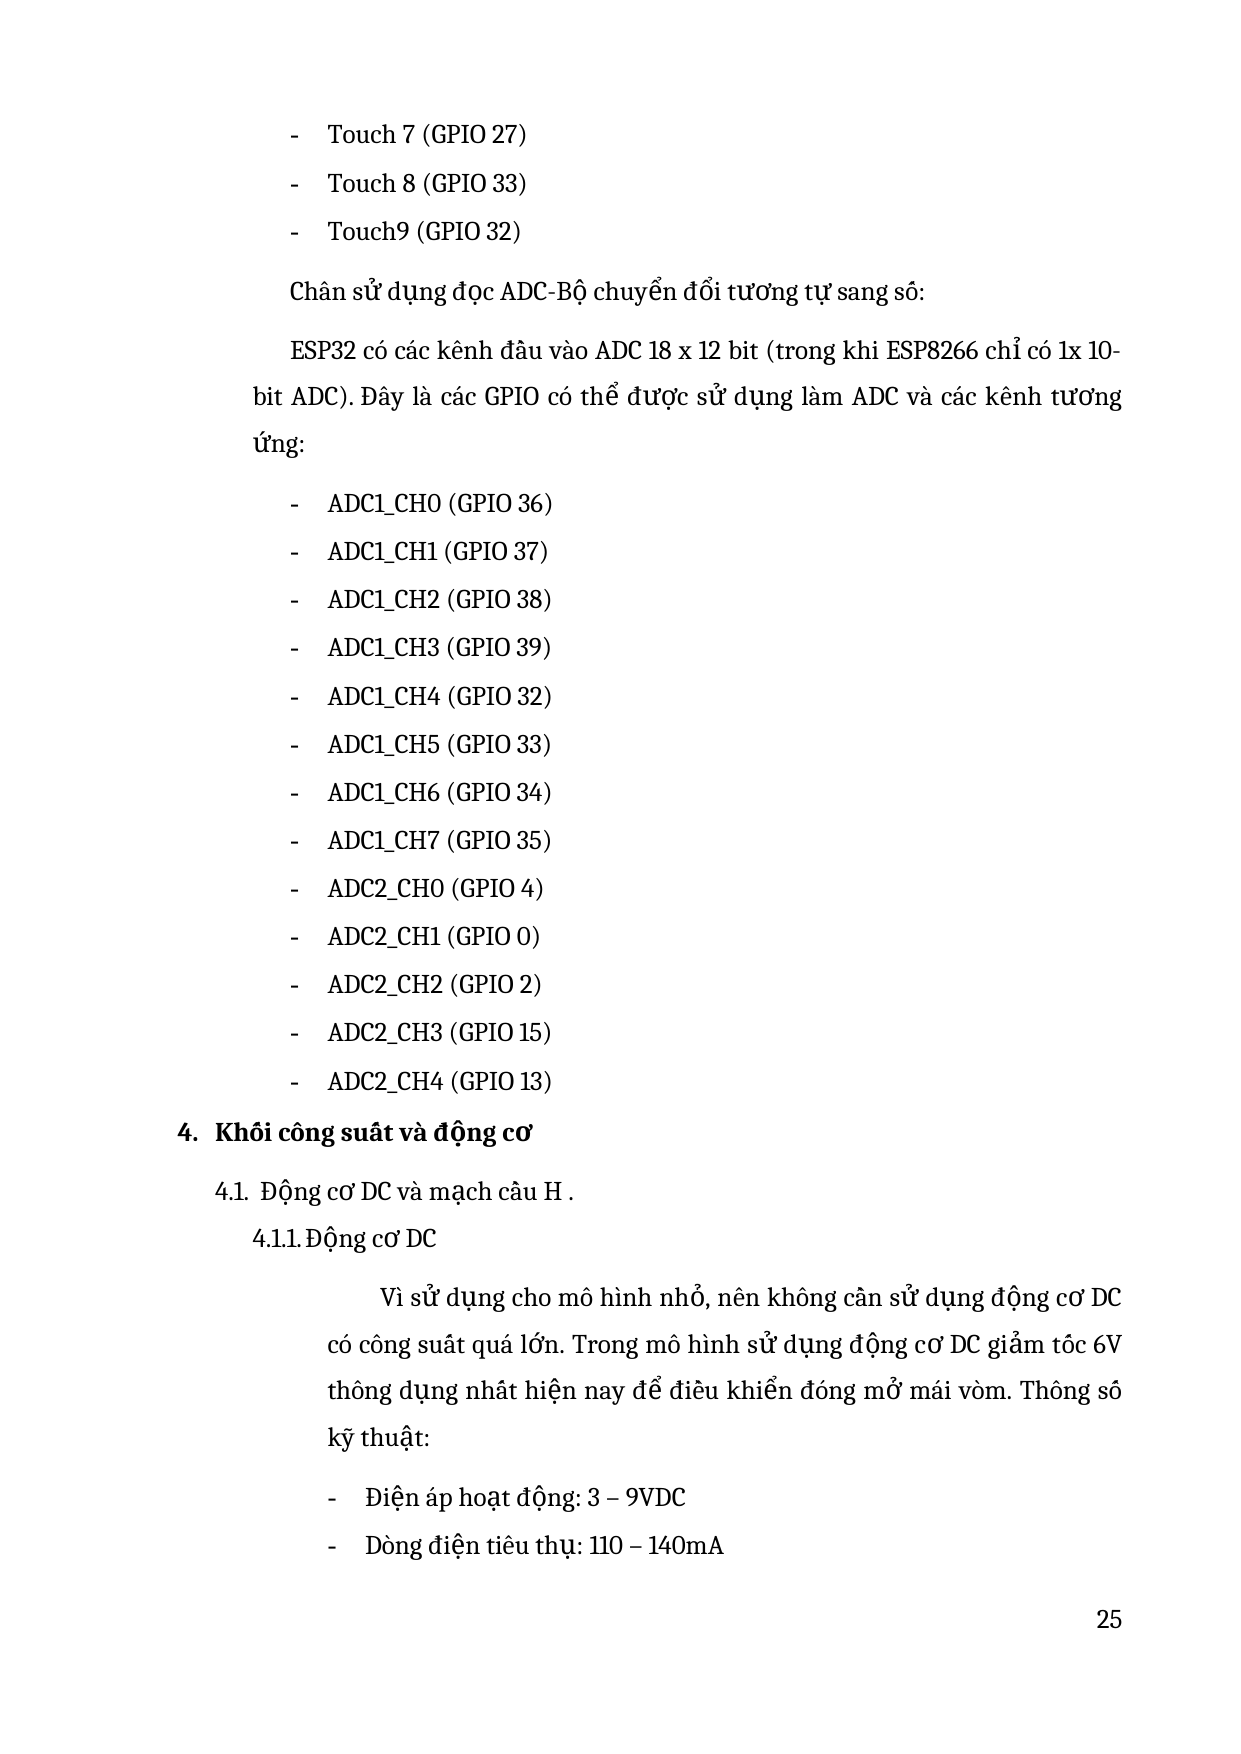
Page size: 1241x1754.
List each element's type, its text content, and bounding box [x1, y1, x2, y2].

list ADC1_CH4 (GPIO 32) [290, 680, 1122, 712]
text Chân sử dụng đọc ADC-Bộ chuyển đổi tương tự sang số: [215, 276, 1122, 307]
list ADC1_CH0 (GPIO 36) [290, 487, 1122, 519]
list Touch 8 (GPIO 33) [290, 167, 1122, 199]
list Động cơ DC [252, 1223, 1122, 1254]
text ESP32 có các kênh đầu vào ADC 18 x 12 bit (trong khi ESP8266 chỉ có 1x 10-bit ADC). Đây là các GPIO có thể được sử dụng làm ADC và các kênh tương ứng: [252, 335, 1122, 459]
list ADC1_CH5 (GPIO 33) [290, 728, 1122, 760]
list ADC2_CH0 (GPIO 4) [290, 872, 1122, 904]
list Touch 7 (GPIO 27) [290, 119, 1122, 151]
text Vì sử dụng cho mô hình nhỏ, nên không cần sử dụng động cơ DC có công suất quá lớn. Trong mô hình sử dụng động cơ DC giảm tốc 6V thông dụng nhất hiện nay để điều khiển đóng mở mái vòm. Thông số kỹ thuật: [327, 1282, 1122, 1453]
list ADC1_CH6 (GPIO 34) [290, 776, 1122, 808]
list Touch9 (GPIO 32) [290, 215, 1122, 247]
list Dòng điện tiêu thụ: 110 – 140mA [327, 1529, 1122, 1561]
list ADC1_CH7 (GPIO 35) [290, 824, 1122, 856]
list ADC1_CH2 (GPIO 38) [290, 583, 1122, 616]
list ADC2_CH4 (GPIO 13) [290, 1065, 1122, 1097]
subtitle Khối công suất và động cơ [177, 1117, 1122, 1148]
list ADC2_CH1 (GPIO 0) [290, 920, 1122, 952]
list ADC2_CH2 (GPIO 2) [290, 968, 1122, 1001]
list Điện áp hoạt động: 3 – 9VDC [327, 1481, 1122, 1513]
list ADC2_CH3 (GPIO 15) [290, 1017, 1122, 1049]
list ADC1_CH3 (GPIO 39) [290, 632, 1122, 664]
list ADC1_CH1 (GPIO 37) [290, 535, 1122, 567]
list Động cơ DC và mạch cầu H . [215, 1176, 1122, 1207]
